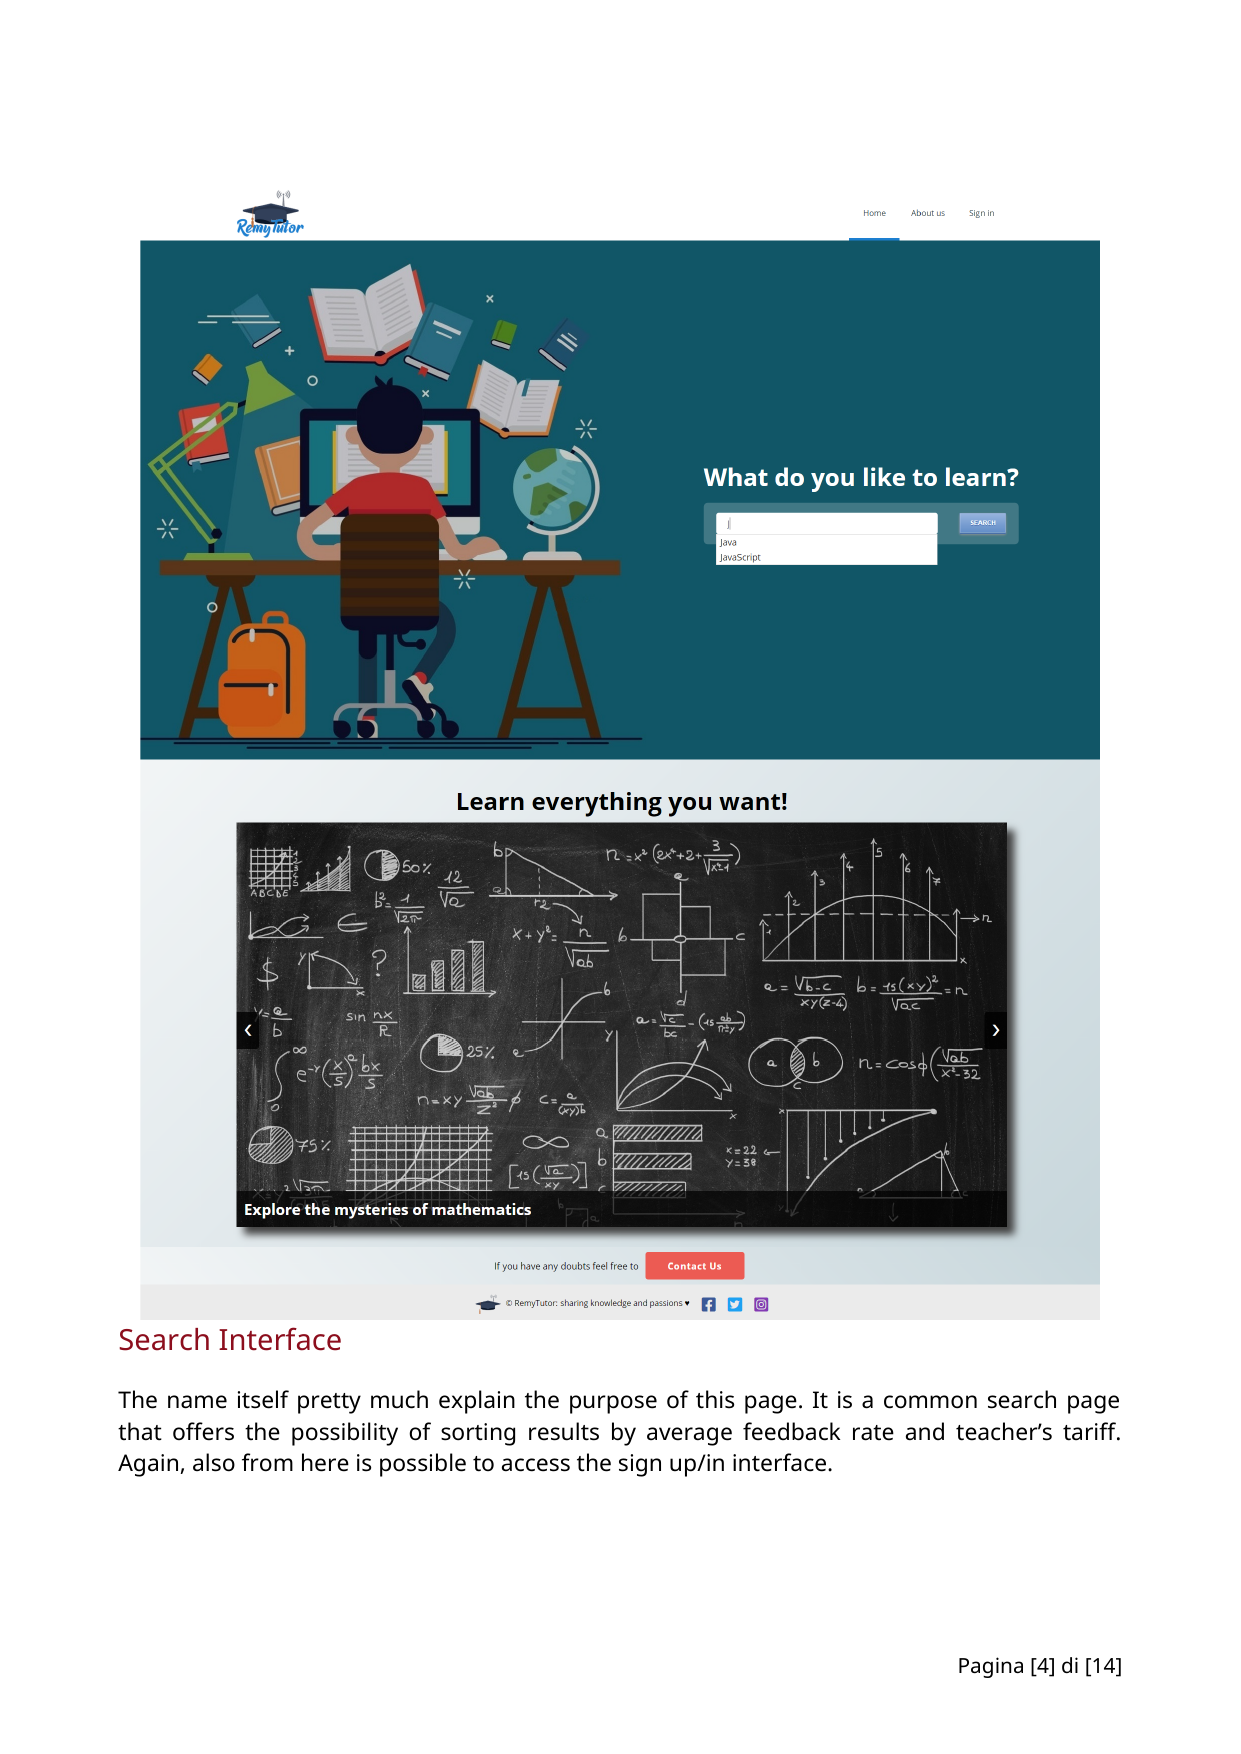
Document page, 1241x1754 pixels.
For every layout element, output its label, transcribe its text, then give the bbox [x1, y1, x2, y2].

text The name itself pretty much explain the purpose of this page. It is a common search page that offers the possibility of sorting results by average feedback rate and teacher’s tariff. Again, also from here is possible to access the sign up/in interface. [118, 1384, 1122, 1478]
picture [140, 188, 1100, 1320]
text Search Interface [118, 1319, 1122, 1359]
